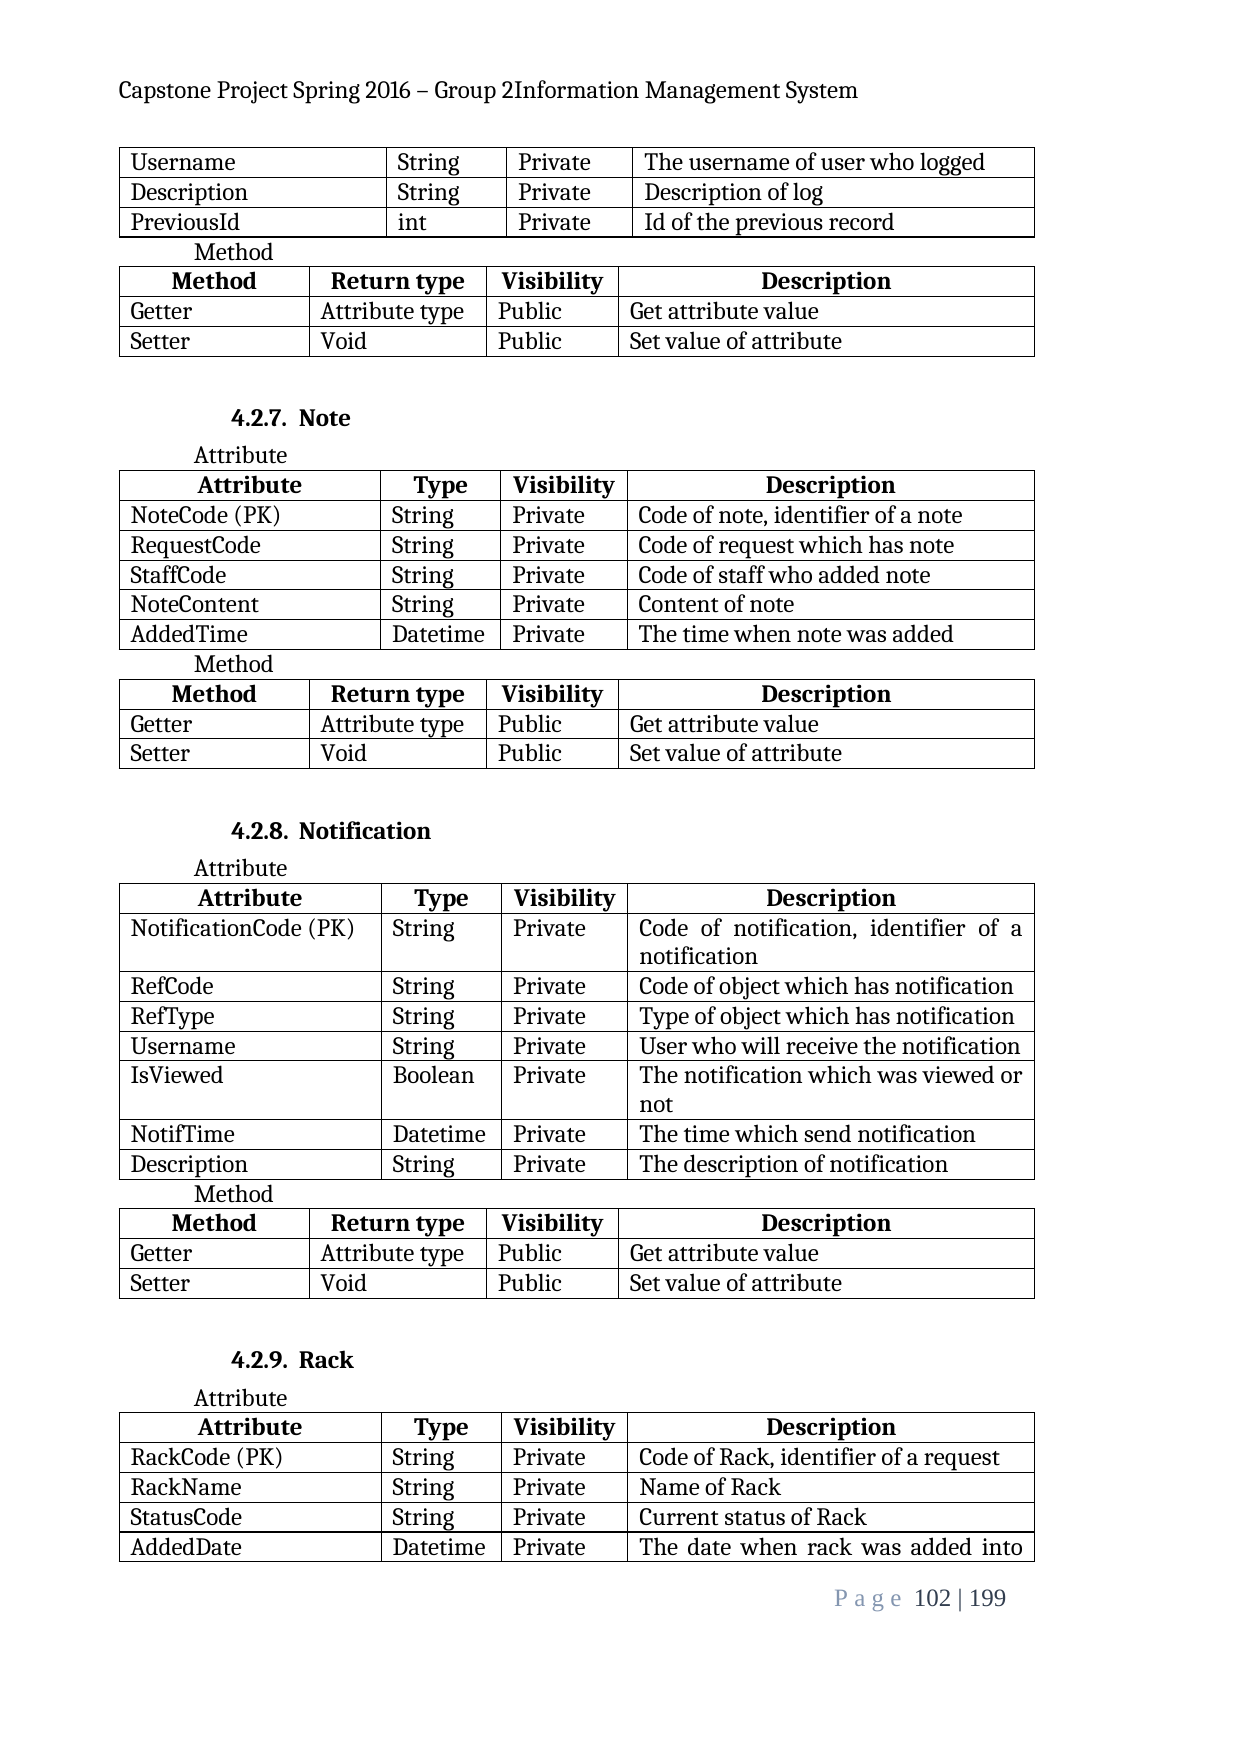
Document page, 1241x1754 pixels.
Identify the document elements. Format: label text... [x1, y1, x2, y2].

table_cell String [382, 1503, 501, 1531]
subtitle Note [231, 404, 1033, 433]
table_cell Code of staff who added note [628, 561, 1034, 589]
text Attribute [118, 854, 1033, 883]
table_header Return type [310, 680, 486, 708]
table_cell Code of object which has notification [628, 972, 1034, 1001]
table_header Visibility [487, 1209, 618, 1238]
text Method [118, 1180, 1033, 1208]
table_cell Id of the previous record [633, 208, 1034, 236]
table_cell RackCode (PK) [120, 1443, 381, 1472]
table_cell Public [487, 710, 618, 738]
table_cell NoteCode (PK) [120, 501, 380, 530]
table_cell Private [507, 148, 632, 177]
table_cell String [387, 148, 506, 177]
table_cell Datetime [381, 620, 500, 649]
table_cell AddedDate [120, 1533, 381, 1561]
table_cell Private [501, 531, 627, 559]
subtitle Rack [231, 1346, 1033, 1375]
text Attribute [118, 1383, 1033, 1412]
table_cell Setter [120, 1269, 309, 1298]
table_cell RefType [120, 1002, 381, 1031]
table_cell Get attribute value [619, 297, 1034, 326]
subtitle Notification [231, 817, 1033, 846]
table_cell Name of Rack [628, 1473, 1034, 1502]
table_cell Code of Rack, identifier of a request [628, 1443, 1034, 1472]
table_cell Private [502, 1503, 627, 1531]
table_cell Attribute type [310, 297, 486, 326]
table_cell StaffCode [120, 561, 380, 589]
table_cell Setter [120, 739, 309, 768]
table_cell int [387, 208, 506, 236]
table_cell PreviousId [120, 208, 386, 236]
table_cell Public [487, 1269, 618, 1298]
table_cell String [381, 501, 500, 530]
table_cell Void [310, 739, 486, 768]
table_cell Private [507, 178, 632, 207]
table_cell Public [487, 739, 618, 768]
table_cell Code of note, identifier of a note [628, 501, 1034, 530]
table_cell Private [501, 590, 627, 619]
table_cell Get attribute value [619, 1239, 1034, 1268]
table_cell Private [501, 501, 627, 530]
table_cell Boolean [382, 1061, 501, 1119]
table_cell The description of notification [628, 1150, 1034, 1178]
table_cell Description [120, 1150, 381, 1178]
table_header Return type [310, 1209, 486, 1238]
table_cell Set value of attribute [619, 1269, 1034, 1298]
table_cell String [382, 1032, 501, 1060]
table_header Return type [310, 267, 486, 296]
table_cell String [382, 1150, 501, 1178]
table_cell String [382, 1002, 501, 1031]
table_cell Private [502, 1533, 627, 1561]
table_cell IsViewed [120, 1061, 381, 1119]
table_header Description [619, 1209, 1034, 1238]
table_cell Datetime [382, 1533, 501, 1561]
table_cell String [382, 1473, 501, 1502]
table_header Description [619, 680, 1034, 708]
table_cell The time when note was added [628, 620, 1034, 649]
text Method [118, 237, 1033, 266]
table_cell String [382, 914, 501, 971]
table_cell Getter [120, 1239, 309, 1268]
table_cell String [387, 178, 506, 207]
table_header Attribute [120, 884, 381, 912]
table_header Attribute [120, 471, 380, 500]
table_cell NotificationCode (PK) [120, 914, 381, 971]
table_header Description [628, 471, 1034, 500]
table_cell Private [502, 914, 627, 971]
table_cell Private [502, 1032, 627, 1060]
table_cell Private [501, 561, 627, 589]
table_cell Type of object which has notification [628, 1002, 1034, 1031]
table_cell The time which send notification [628, 1120, 1034, 1149]
table_cell Datetime [382, 1120, 501, 1149]
table_cell Private [507, 208, 632, 236]
table_cell Current status of Rack [628, 1503, 1034, 1531]
table_cell Get attribute value [619, 710, 1034, 738]
text Method [118, 650, 1033, 679]
table_cell Private [502, 1473, 627, 1502]
table_cell RackName [120, 1473, 381, 1502]
table_header Visibility [502, 1413, 627, 1442]
table_cell Set value of attribute [619, 327, 1034, 356]
table_cell Code of request which has note [628, 531, 1034, 559]
table_cell NoteContent [120, 590, 380, 619]
table_cell Private [502, 1443, 627, 1472]
table_cell Attribute type [310, 1239, 486, 1268]
table_header Visibility [502, 884, 627, 912]
table_cell RefCode [120, 972, 381, 1001]
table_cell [628, 1533, 1034, 1561]
table_cell Content of note [628, 590, 1034, 619]
table_cell Public [487, 327, 618, 356]
table_header Type [382, 884, 501, 912]
table_header Attribute [120, 1413, 381, 1442]
table_cell String [382, 972, 501, 1001]
table_cell Private [501, 620, 627, 649]
table_cell String [381, 561, 500, 589]
table_cell Description of log [633, 178, 1034, 207]
table_cell Void [310, 327, 486, 356]
table_cell Private [502, 1120, 627, 1149]
table_header Description [628, 884, 1034, 912]
table_cell Setter [120, 327, 309, 356]
table_cell NotifTime [120, 1120, 381, 1149]
table_header Description [619, 267, 1034, 296]
table_cell The notification which was viewed or not [628, 1061, 1034, 1119]
table_cell RequestCode [120, 531, 380, 559]
table_header Method [120, 680, 309, 708]
table_header Visibility [487, 267, 618, 296]
table_cell Getter [120, 297, 309, 326]
table_cell Getter [120, 710, 309, 738]
table_cell Username [120, 148, 386, 177]
table_header Method [120, 267, 309, 296]
table_header Method [120, 1209, 309, 1238]
table_cell Username [120, 1032, 381, 1060]
table_cell Description [120, 178, 386, 207]
table_cell Private [502, 972, 627, 1001]
table_cell String [381, 590, 500, 619]
table_header Visibility [487, 680, 618, 708]
table_cell Private [502, 1150, 627, 1178]
table_cell Void [310, 1269, 486, 1298]
table_cell Private [502, 1061, 627, 1119]
table_cell StatusCode [120, 1503, 381, 1531]
table_cell String [382, 1443, 501, 1472]
table_header Visibility [501, 471, 627, 500]
table_cell Set value of attribute [619, 739, 1034, 768]
table_header Type [381, 471, 500, 500]
table_header Type [382, 1413, 501, 1442]
table_cell The username of user who logged [633, 148, 1034, 177]
text Attribute [118, 441, 1033, 470]
table_header Description [628, 1413, 1034, 1442]
table_cell String [381, 531, 500, 559]
table_cell Private [502, 1002, 627, 1031]
table_cell User who will receive the notification [628, 1032, 1034, 1060]
table_cell AddedTime [120, 620, 380, 649]
table_cell Attribute type [310, 710, 486, 738]
table_cell Public [487, 1239, 618, 1268]
table_cell Public [487, 297, 618, 326]
table_cell Code of notification, identifier of a notification [628, 914, 1034, 971]
